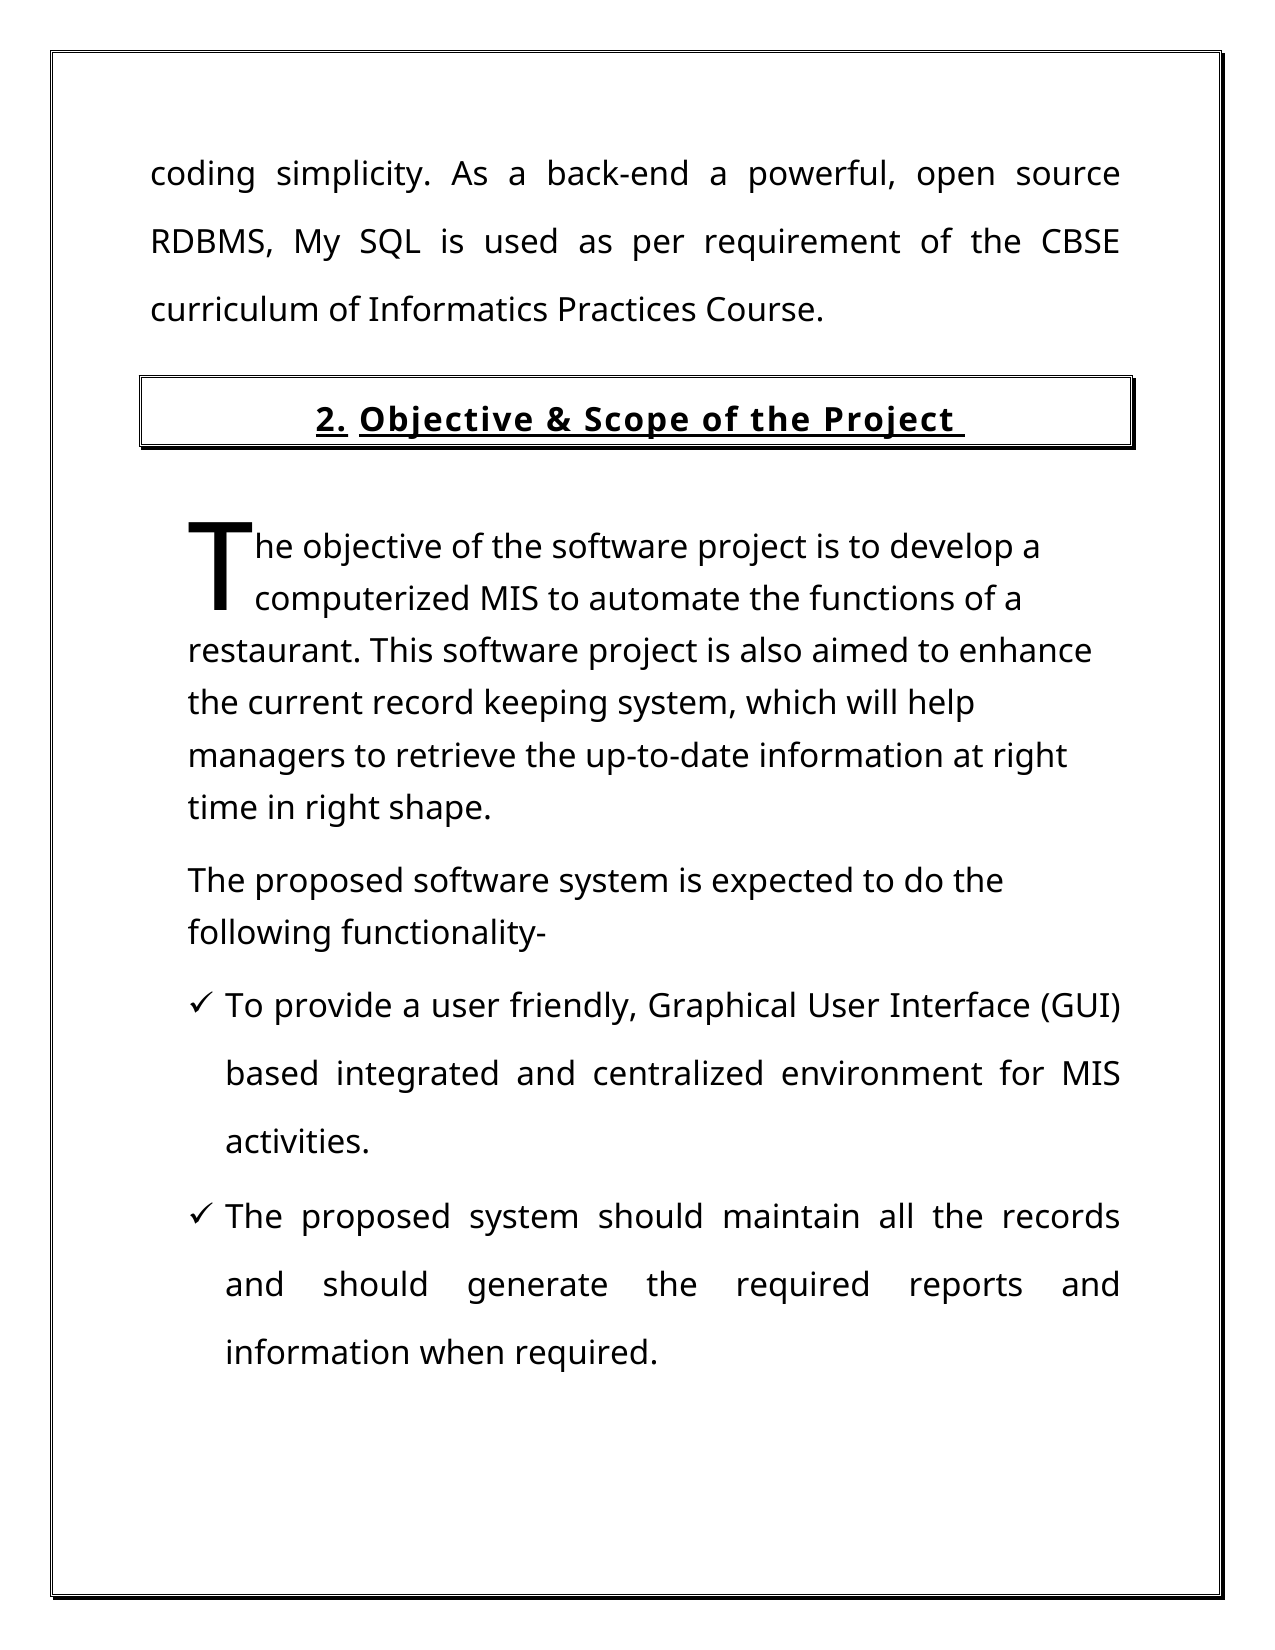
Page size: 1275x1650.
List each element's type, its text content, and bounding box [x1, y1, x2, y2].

text 2. Objective & Scope of the Project [142, 391, 1130, 444]
text he objective of the software project is to develop a computerized MIS to automate the functions of a restaurant. This software project is also aimed to enhance the current record keeping system, which will help managers to retrieve the up-to-date information at right time in right shape. [187, 523, 1122, 829]
text The proposed software system is expected to do the following functionality- [187, 857, 1122, 954]
list The proposed system should maintain all the records and should generate the required reports and information when required. [187, 1192, 1122, 1374]
list To provide a user friendly, Graphical User Interface (GUI) based integrated and centralized environment for MIS activities. [187, 982, 1122, 1163]
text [150, 150, 1122, 332]
